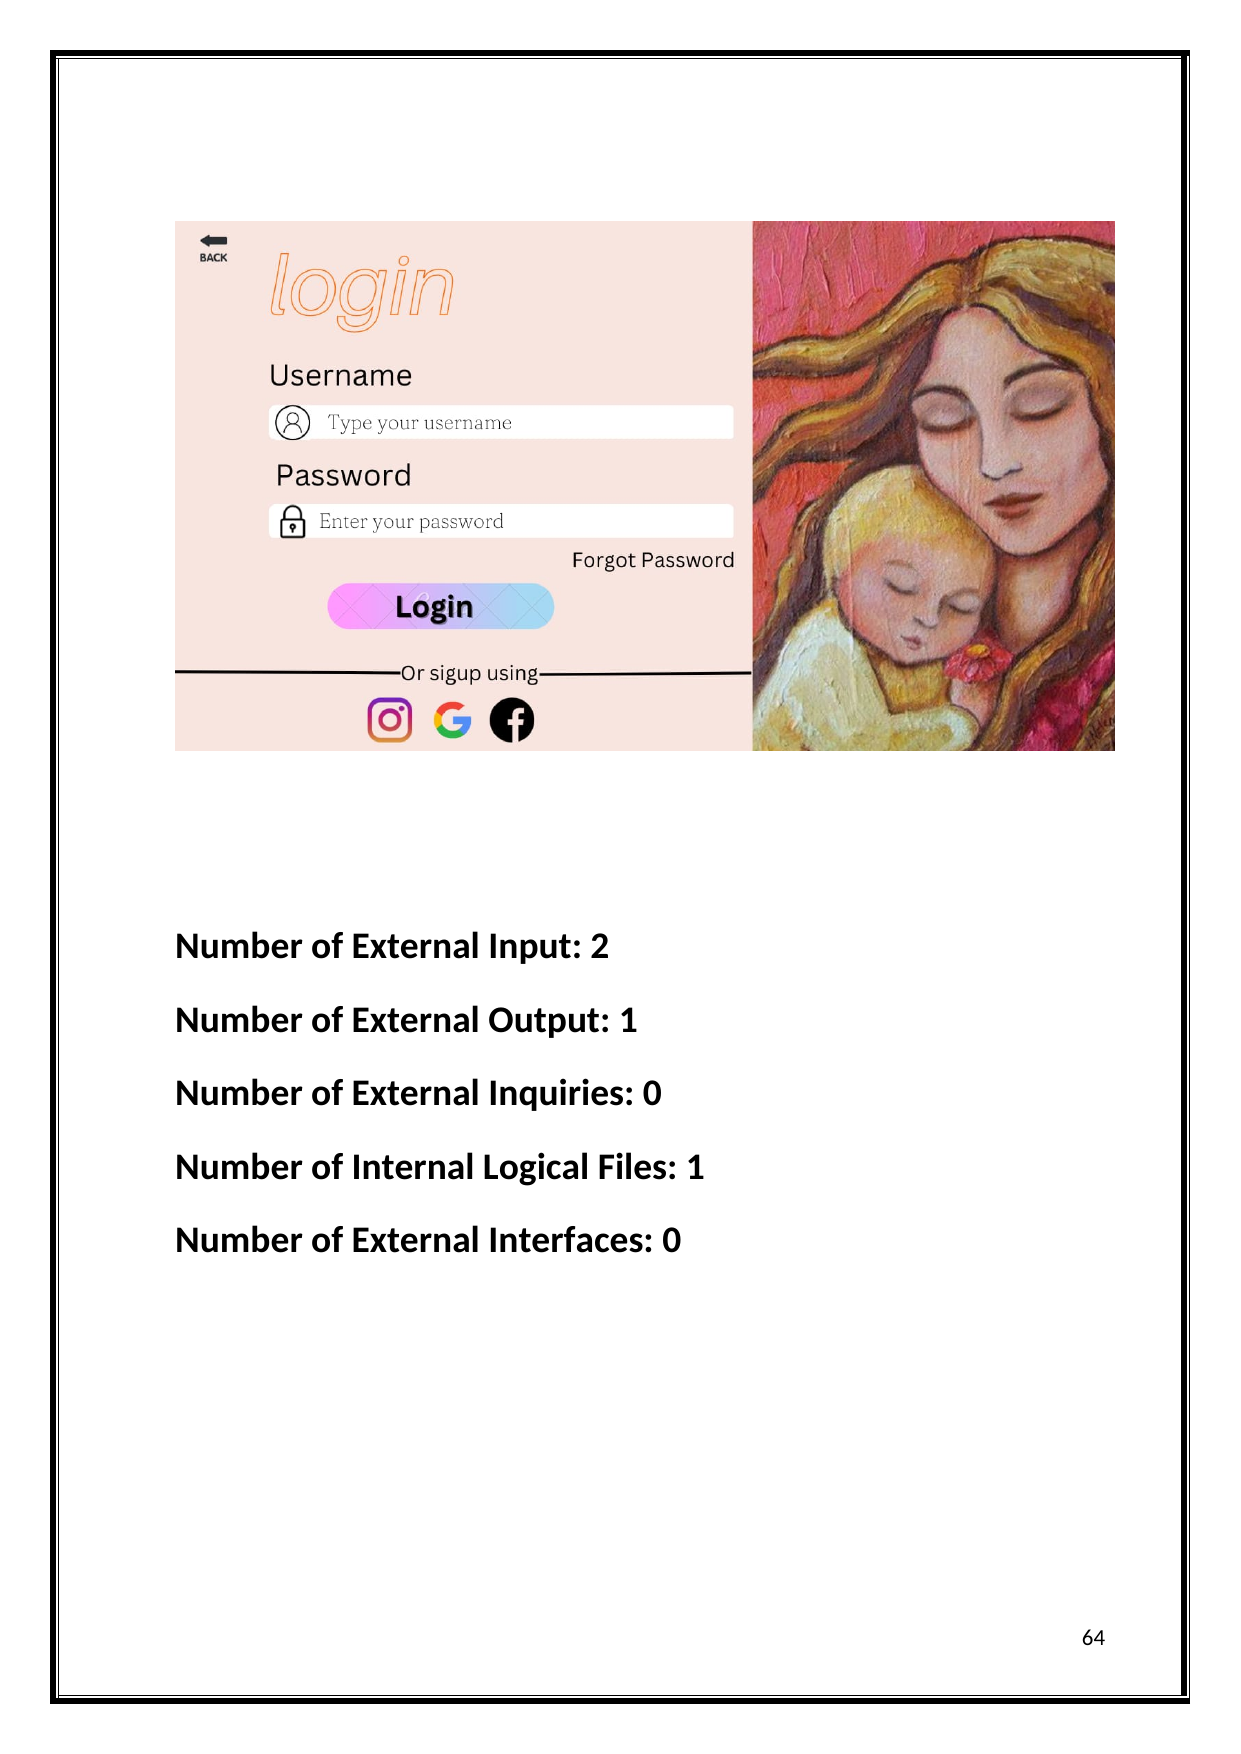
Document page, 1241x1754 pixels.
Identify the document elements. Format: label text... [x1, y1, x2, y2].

text Number of External Output: 1 [175, 996, 1105, 1042]
picture [175, 221, 1115, 751]
text Number of External Input: 2 [175, 922, 1105, 968]
text Number of External Inquiries: 0 [175, 1069, 1105, 1115]
text Number of Internal Logical Files: 1 [175, 1143, 1105, 1189]
text Number of External Interfaces: 0 [175, 1216, 1105, 1262]
